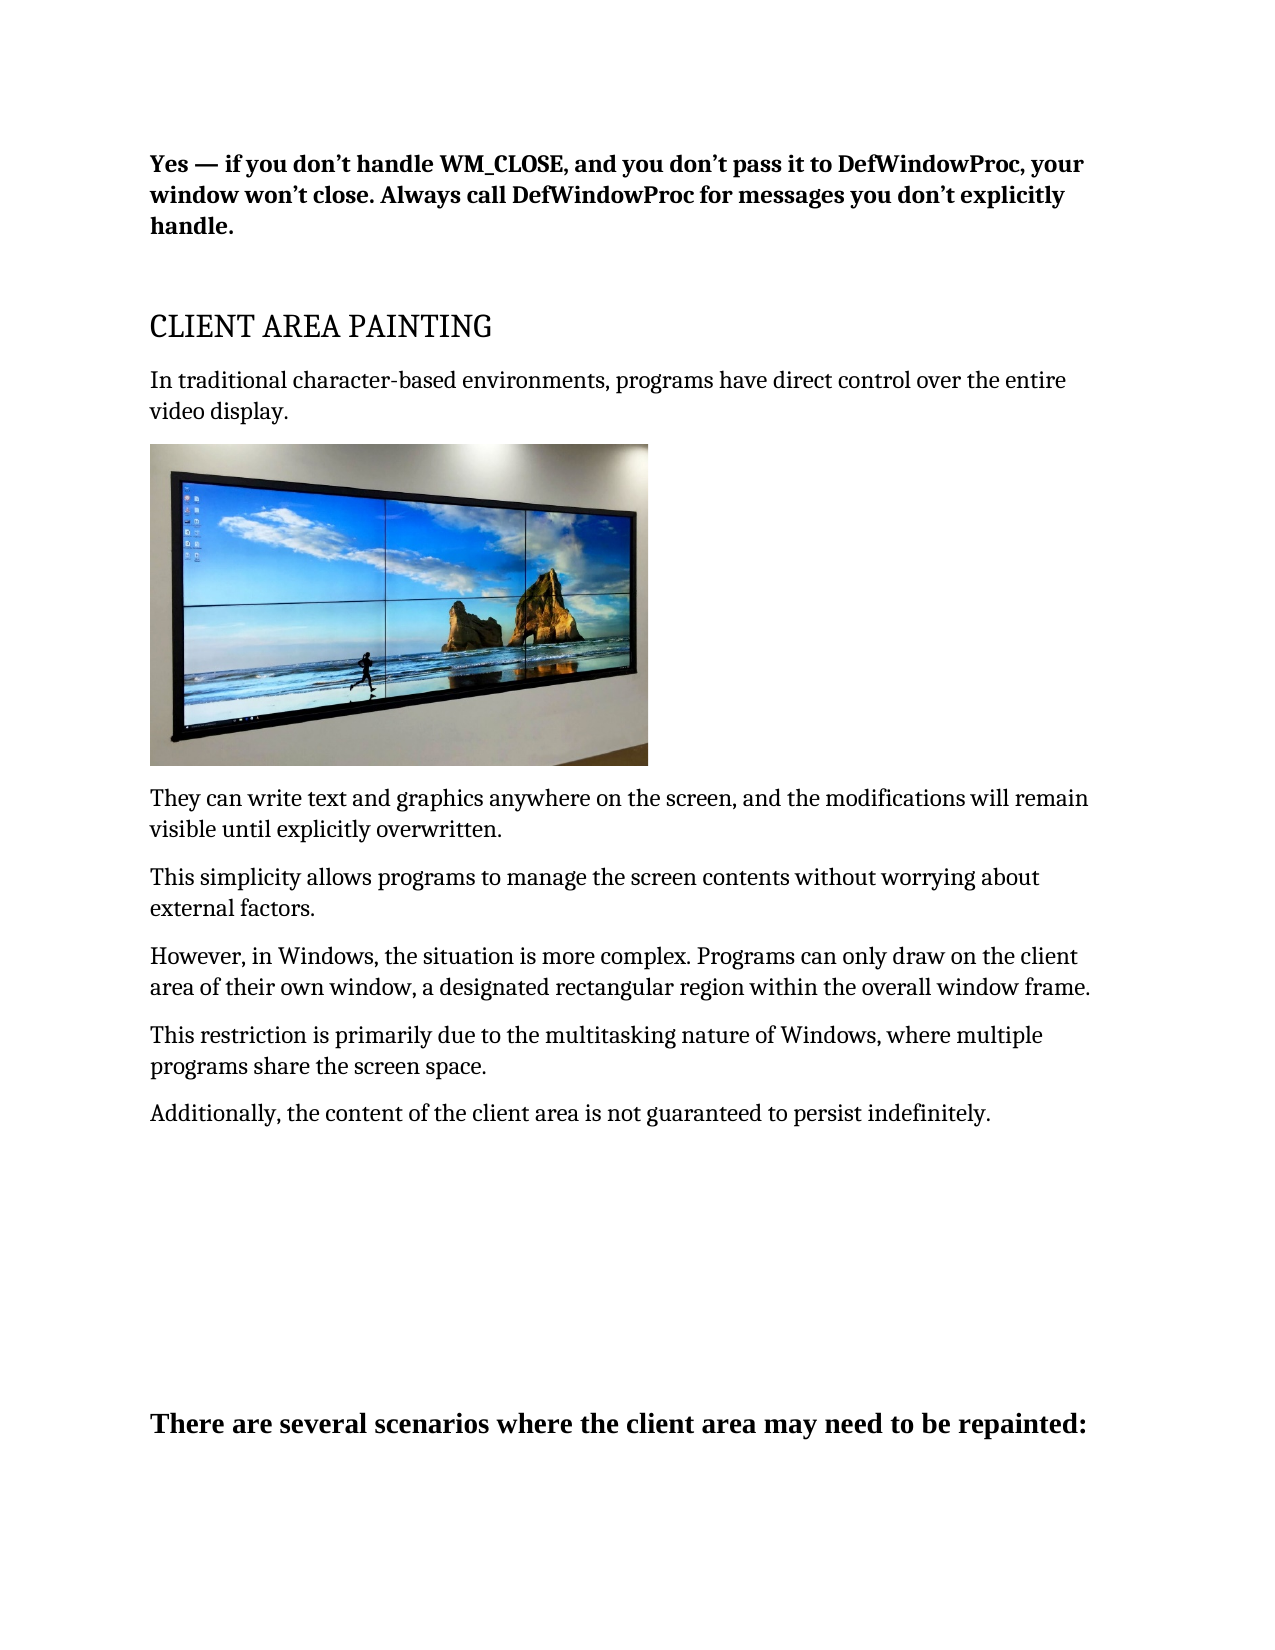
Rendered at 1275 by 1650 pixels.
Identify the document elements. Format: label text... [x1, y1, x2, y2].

picture [150, 444, 649, 766]
text They can write text and graphics anywhere on the screen, and the modifications will remain visible until explicitly overwritten. [150, 784, 1125, 844]
text In traditional character-based environments, programs have direct control over the entire video display. [150, 366, 1125, 425]
text This restriction is primarily due to the multitasking nature of Windows, where multiple programs share the screen space. [150, 1021, 1125, 1080]
text Additionally, the content of the client area is not guaranteed to persist indefinitely. [150, 1099, 1125, 1128]
text There are several scenarios where the client area may need to be repainted: [150, 1406, 1125, 1439]
text Yes — if you don’t handle WM_CLOSE, and you don’t pass it to DefWindowProc, your window won’t close. Always call DefWindowProc for messages you don’t explicitly handle. [150, 150, 1125, 241]
text However, in Windows, the situation is more complex. Programs can only draw on the client area of their own window, a designated rectangular region within the overall window frame. [150, 942, 1125, 1002]
text CLIENT AREA PAINTING [150, 307, 1125, 346]
text This simplicity allows programs to manage the screen contents without worrying about external factors. [150, 863, 1125, 923]
